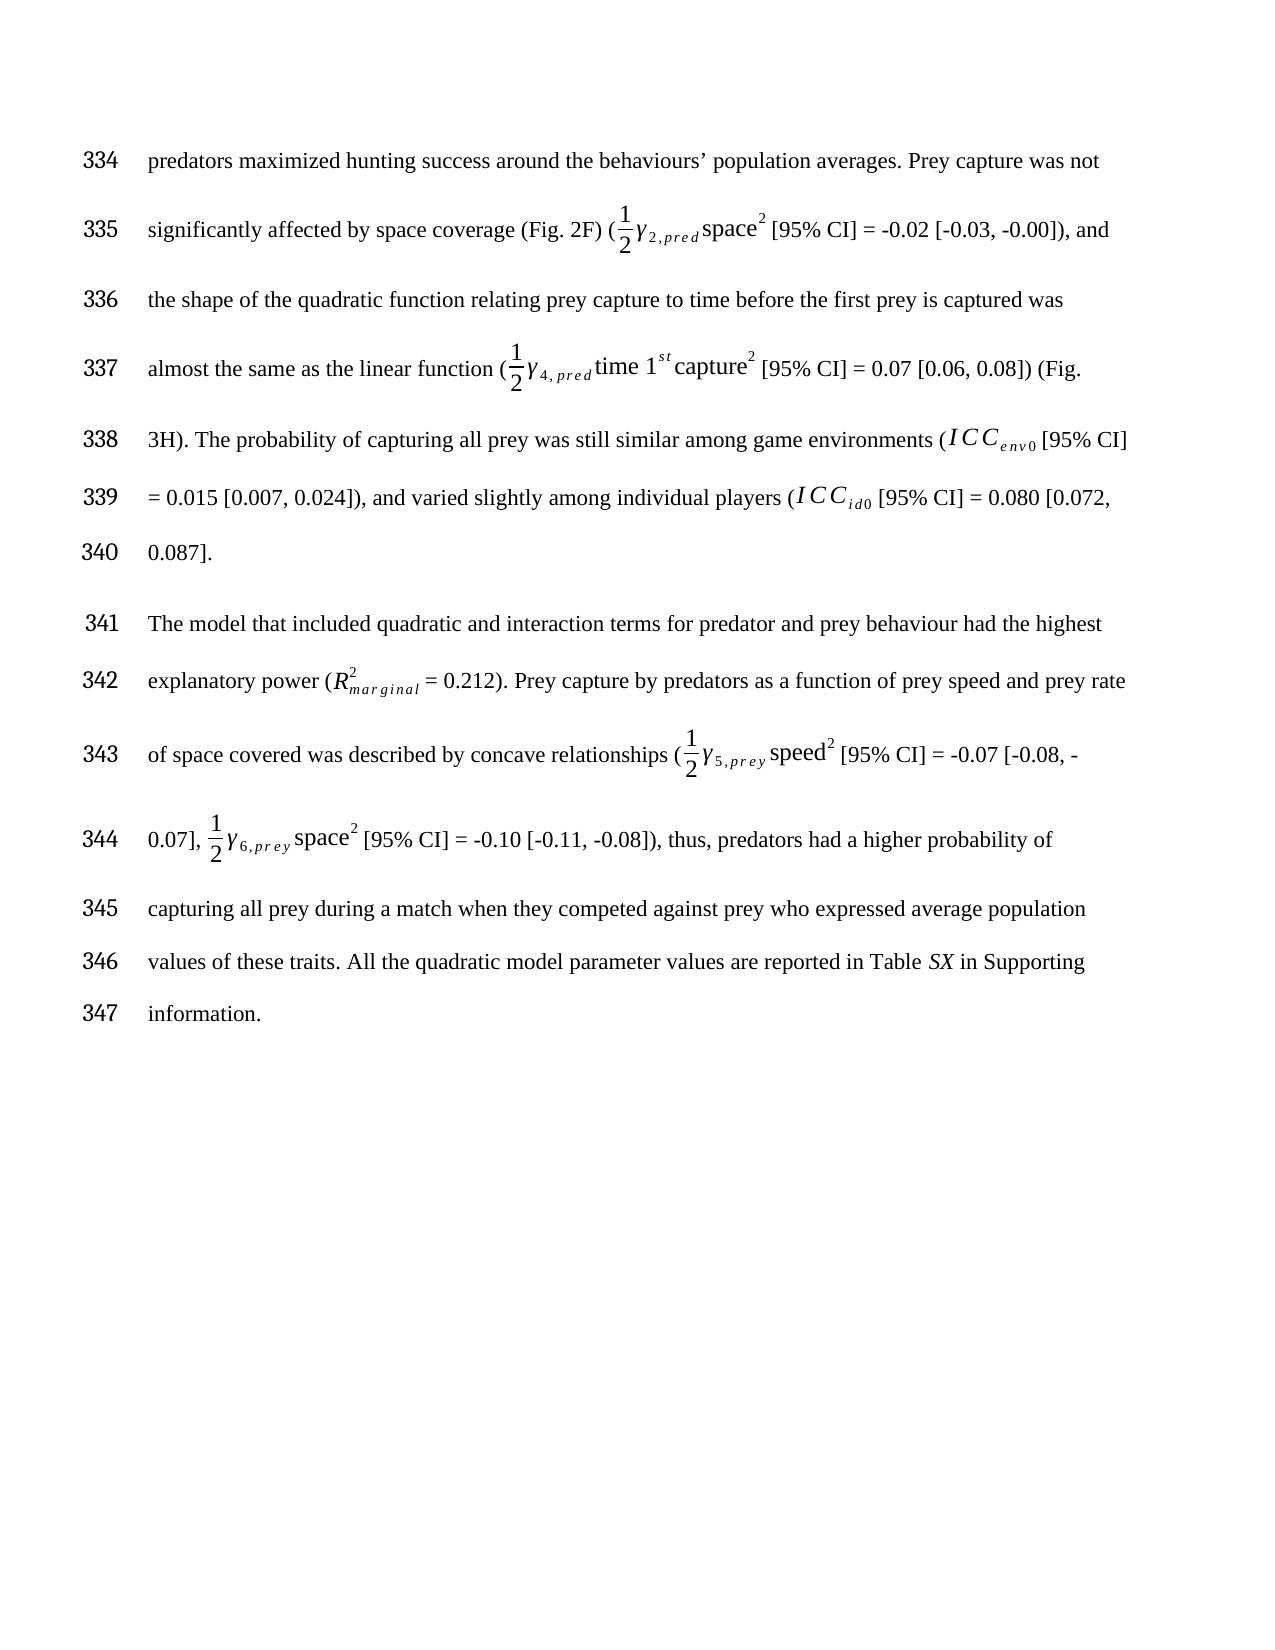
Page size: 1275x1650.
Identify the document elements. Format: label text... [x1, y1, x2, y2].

text The model that included quadratic and interaction terms for predator and prey behaviour had the highest explanatory power ( = 0.212). Prey capture by predators as a function of prey speed and prey rate of space covered was described by concave relationships ( [95% CI] = -0.07 [-0.08, -0.07], [95% CI] = -0.10 [-0.11, -0.08]), thus, predators had a higher probability of capturing all prey during a match when they competed against prey who expressed average population values of these traits. All the quadratic model parameter values are reported in Table SX in Supporting information. [148, 611, 1127, 1027]
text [148, 148, 1127, 565]
